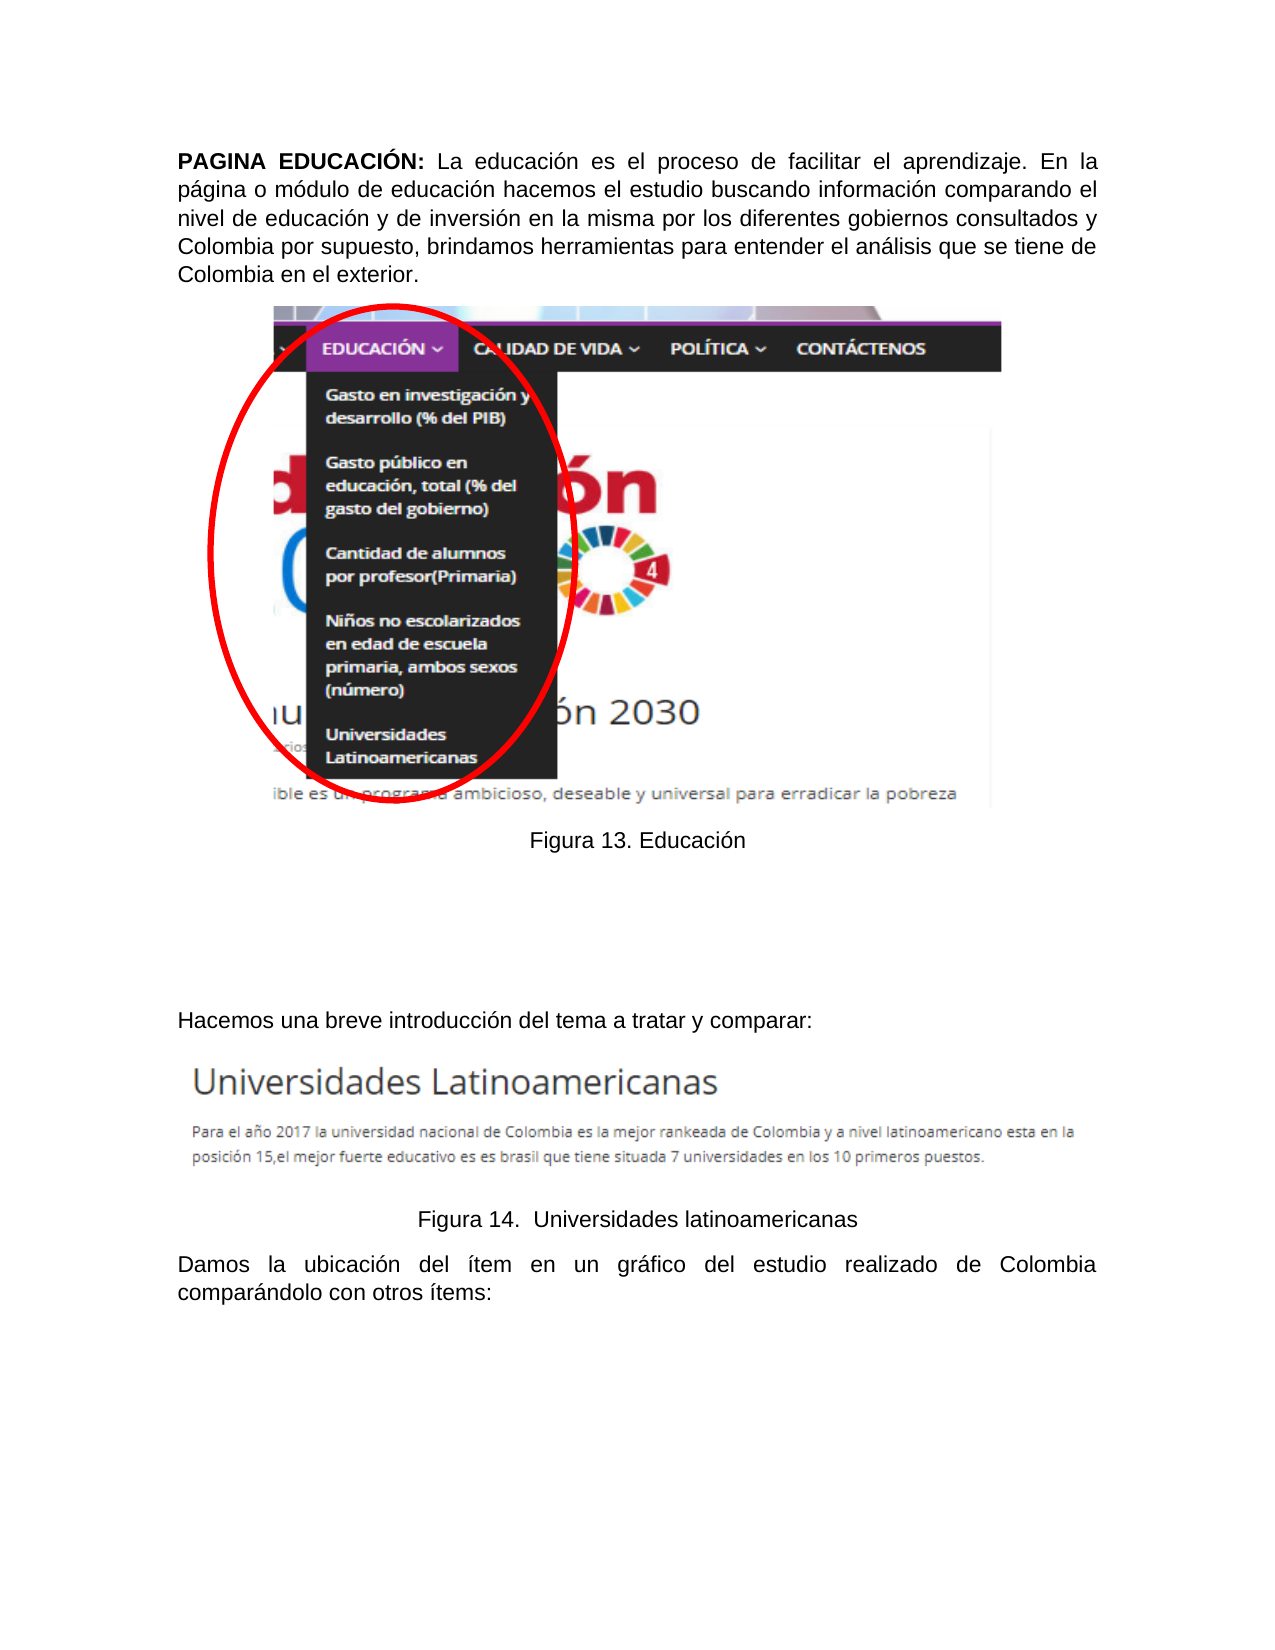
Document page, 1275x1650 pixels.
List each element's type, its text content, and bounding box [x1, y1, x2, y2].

text Figura 14. Universidades latinoamericanas [177, 1206, 1098, 1232]
text Hacemos una breve introducción del tema a tratar y comparar: [177, 1007, 1098, 1034]
picture [273, 306, 361, 361]
text PAGINA EDUCACIÓN: La educación es el proceso de facilitar el aprendizaje. En la página o módulo de educación hacemos el estudio buscando información comparando el nivel de educación y de inversión en la misma por los diferentes gobiernos consultados y Colombia por supuesto, brindamos herramientas para entender el análisis que se tiene de Colombia en el exterior. [177, 148, 1098, 288]
text Figura 13. Educación [177, 827, 1098, 853]
picture [273, 306, 1002, 808]
picture [177, 1052, 1089, 1187]
picture [273, 310, 572, 797]
text Damos la ubicación del ítem en un gráfico del estudio realizado de Colombia comparándolo con otros ítems: [177, 1251, 1098, 1306]
